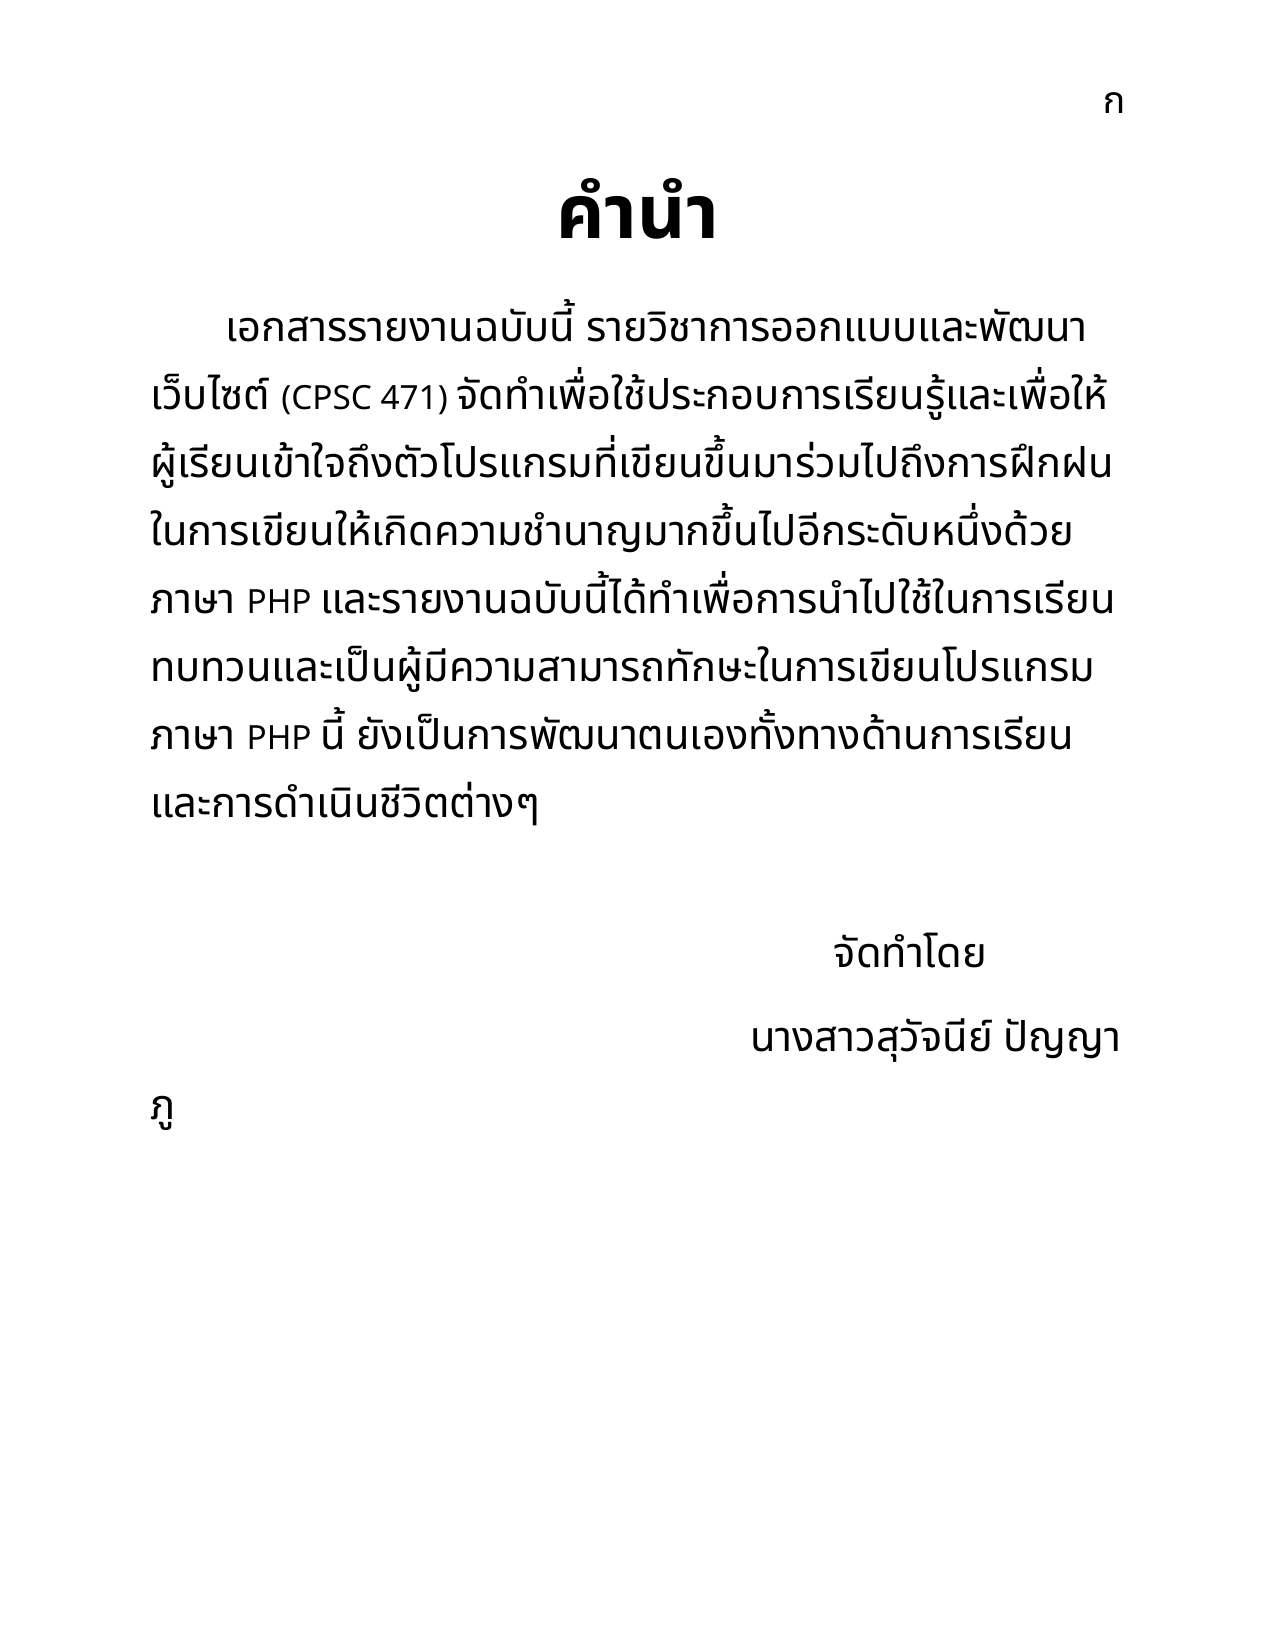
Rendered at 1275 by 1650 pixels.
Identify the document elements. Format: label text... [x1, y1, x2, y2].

text เอกสารรายงานฉบับนี้ รายวิชาการออกแบบและพัฒนาเว็บไซต์ (CPSC 471) จัดทำเพื่อใช้ประกอบการเรียนรู้และเพื่อให้ผู้เรียนเข้าใจถึงตัวโปรแกรมที่เขียนขึ้นมาร่วมไปถึงการฝึกฝนในการเขียนให้เกิดความชำนาญมากขึ้นไปอีกระดับหนึ่งด้วยภาษา PHP และรายงานฉบับนี้ได้ทำเพื่อการนำไปใช้ในการเรียนทบทวนและเป็นผู้มีความสามารถทักษะในการเขียนโปรแกรมภาษา PHP นี้ ยังเป็นการพัฒนาตนเองทั้งทางด้านการเรียนและการดำเนินชีวิตต่างๆ [150, 297, 1125, 836]
text คำนำ [150, 158, 1125, 272]
text จัดทำโดย [150, 923, 1125, 986]
text นางสาวสุวัจนีย์ ปัญญาภู [150, 1008, 1125, 1138]
